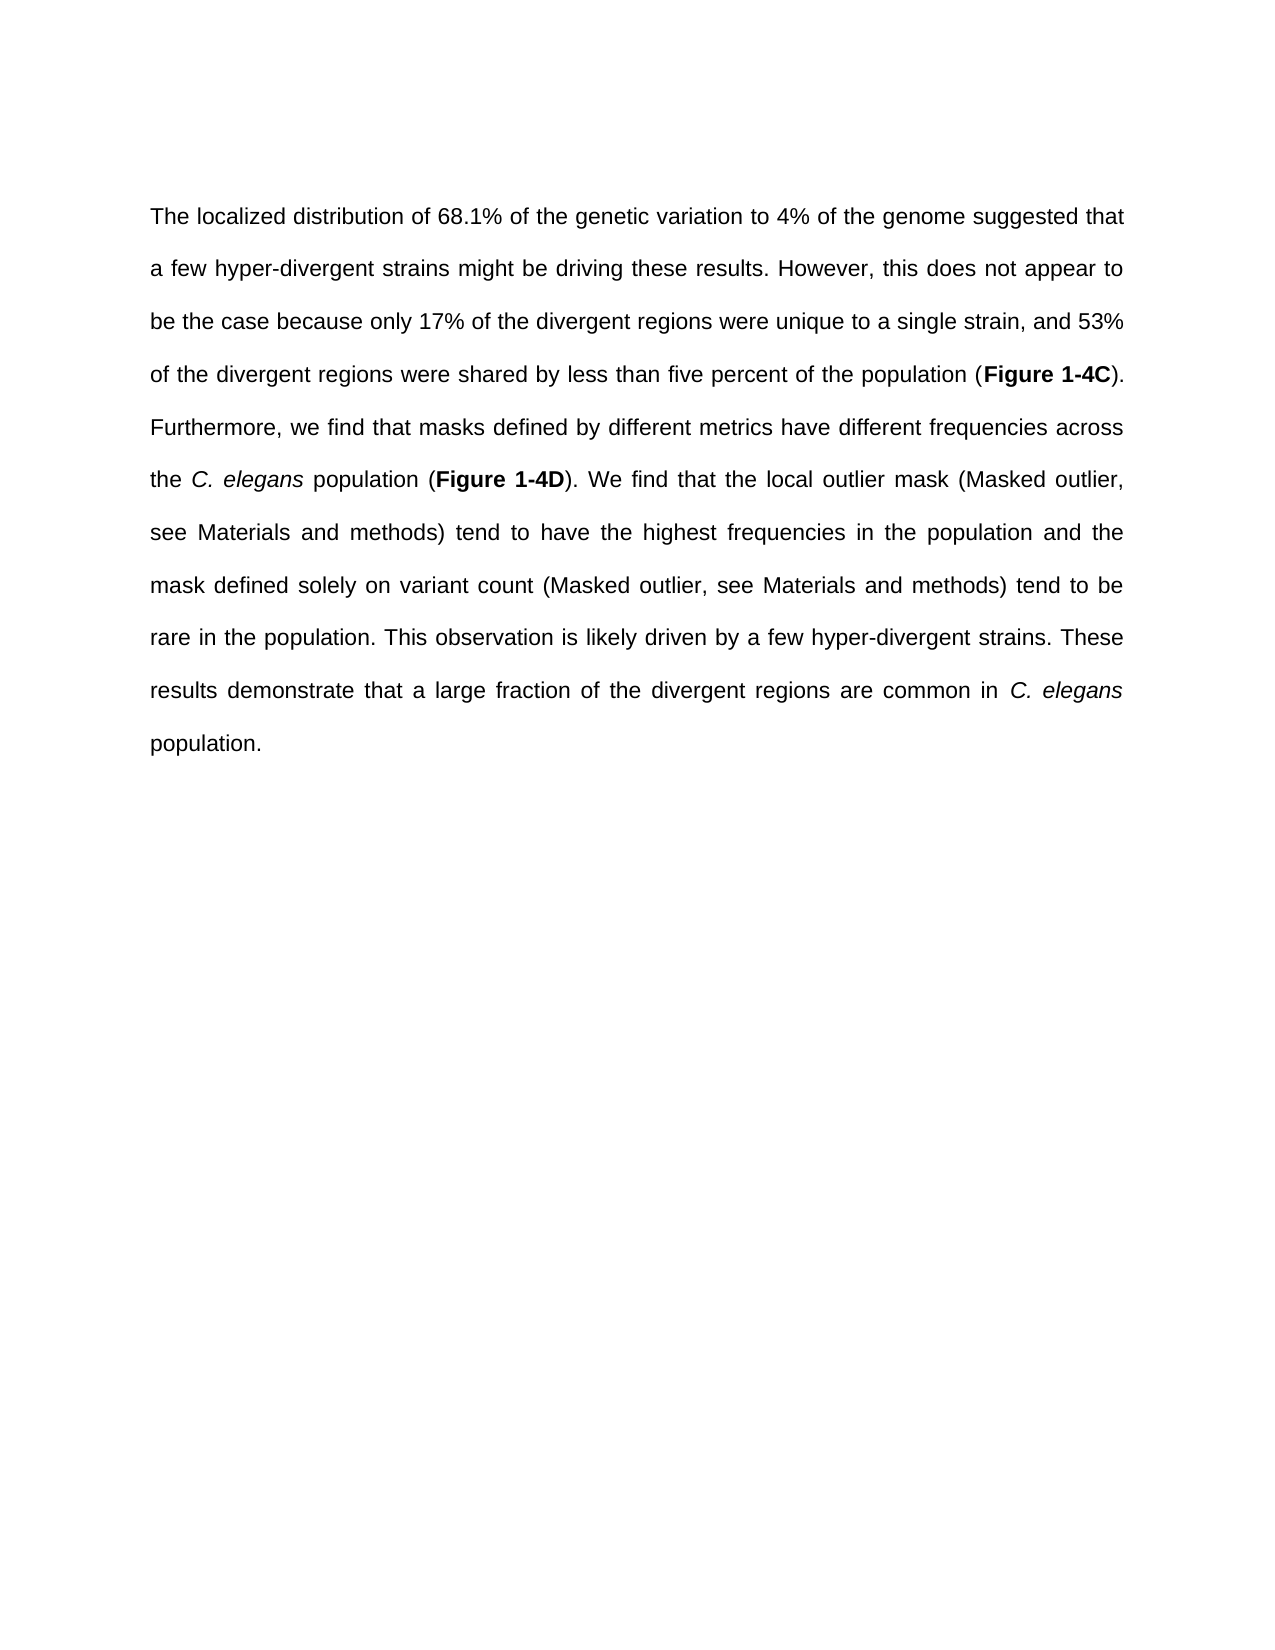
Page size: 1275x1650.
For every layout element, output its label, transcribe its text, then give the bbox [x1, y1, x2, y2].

text The localized distribution of 68.1% of the genetic variation to 4% of the genome suggested that a few hyper-divergent strains might be driving these results. However, this does not appear to be the case because only 17% of the divergent regions were unique to a single strain, and 53% of the divergent regions were shared by less than five percent of the population (Figure 1-4C). Furthermore, we find that masks defined by different metrics have different frequencies across the C. elegans population (Figure 1-4D). We find that the local outlier mask (Masked outlier, see Materials and methods) tend to have the highest frequencies in the population and the mask defined solely on variant count (Masked outlier, see Materials and methods) tend to be rare in the population. This observation is likely driven by a few hyper-divergent strains. These results demonstrate that a large fraction of the divergent regions are common in C. elegans population. [150, 203, 1125, 756]
